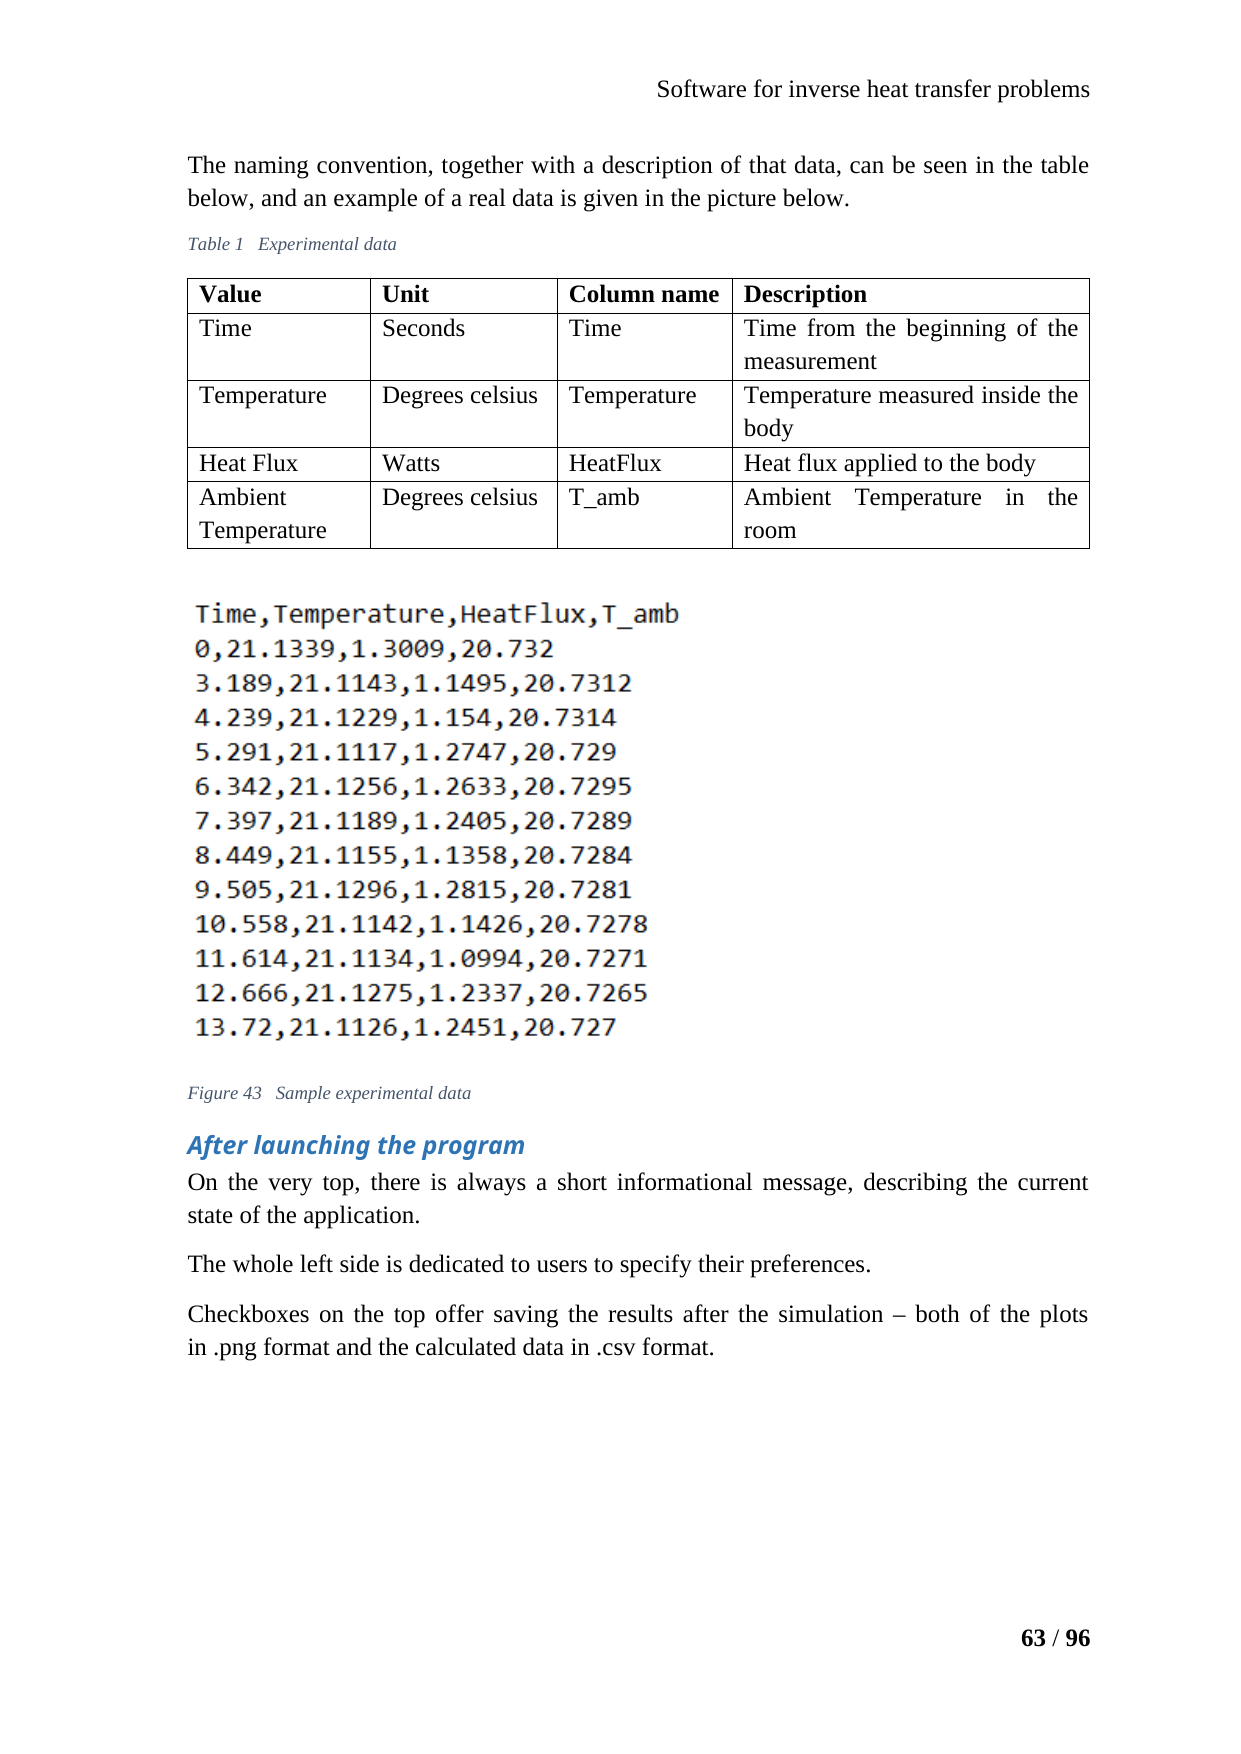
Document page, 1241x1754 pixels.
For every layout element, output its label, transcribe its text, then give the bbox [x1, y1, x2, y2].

subtitle After launching the program [187, 1127, 1090, 1162]
table_cell Temperature measured inside the body [733, 381, 1089, 447]
picture [187, 598, 733, 1061]
text Checkboxes on the top offer saving the results after the simulation – both of the plots in .png format and the calculated data in .csv format. [187, 1299, 1090, 1361]
table_header Description [733, 279, 1089, 312]
table_cell Time [558, 314, 732, 379]
table_cell Heat Flux [188, 448, 370, 481]
text The naming convention, together with a description of that data, can be seen in the table below, and an example of a real data is given in the picture below. [187, 150, 1090, 212]
table_cell Degrees celsius [371, 381, 557, 447]
table_header Column name [558, 279, 732, 312]
table_cell Seconds [371, 314, 557, 379]
table_cell Heat flux applied to the body [733, 448, 1089, 481]
table_cell Ambient Temperature [188, 482, 370, 548]
table_cell Time [188, 314, 370, 379]
table_header Unit [371, 279, 557, 312]
table_cell Time from the beginning of the measurement [733, 314, 1089, 379]
text Table 1 Experimental data [187, 233, 1090, 254]
text The whole left side is dedicated to users to specify their preferences. [187, 1249, 1090, 1278]
table_cell Temperature [188, 381, 370, 447]
text On the very top, there is always a short informational message, describing the current state of the application. [187, 1167, 1090, 1228]
table_cell Ambient Temperature in the room [733, 482, 1089, 548]
table_cell HeatFlux [558, 448, 732, 481]
table_cell T_amb [558, 482, 732, 548]
table_header Value [188, 279, 370, 312]
text Figure 43 Sample experimental data [187, 1082, 1090, 1103]
table_cell Degrees celsius [371, 482, 557, 548]
table_cell Temperature [558, 381, 732, 447]
table_cell Watts [371, 448, 557, 481]
